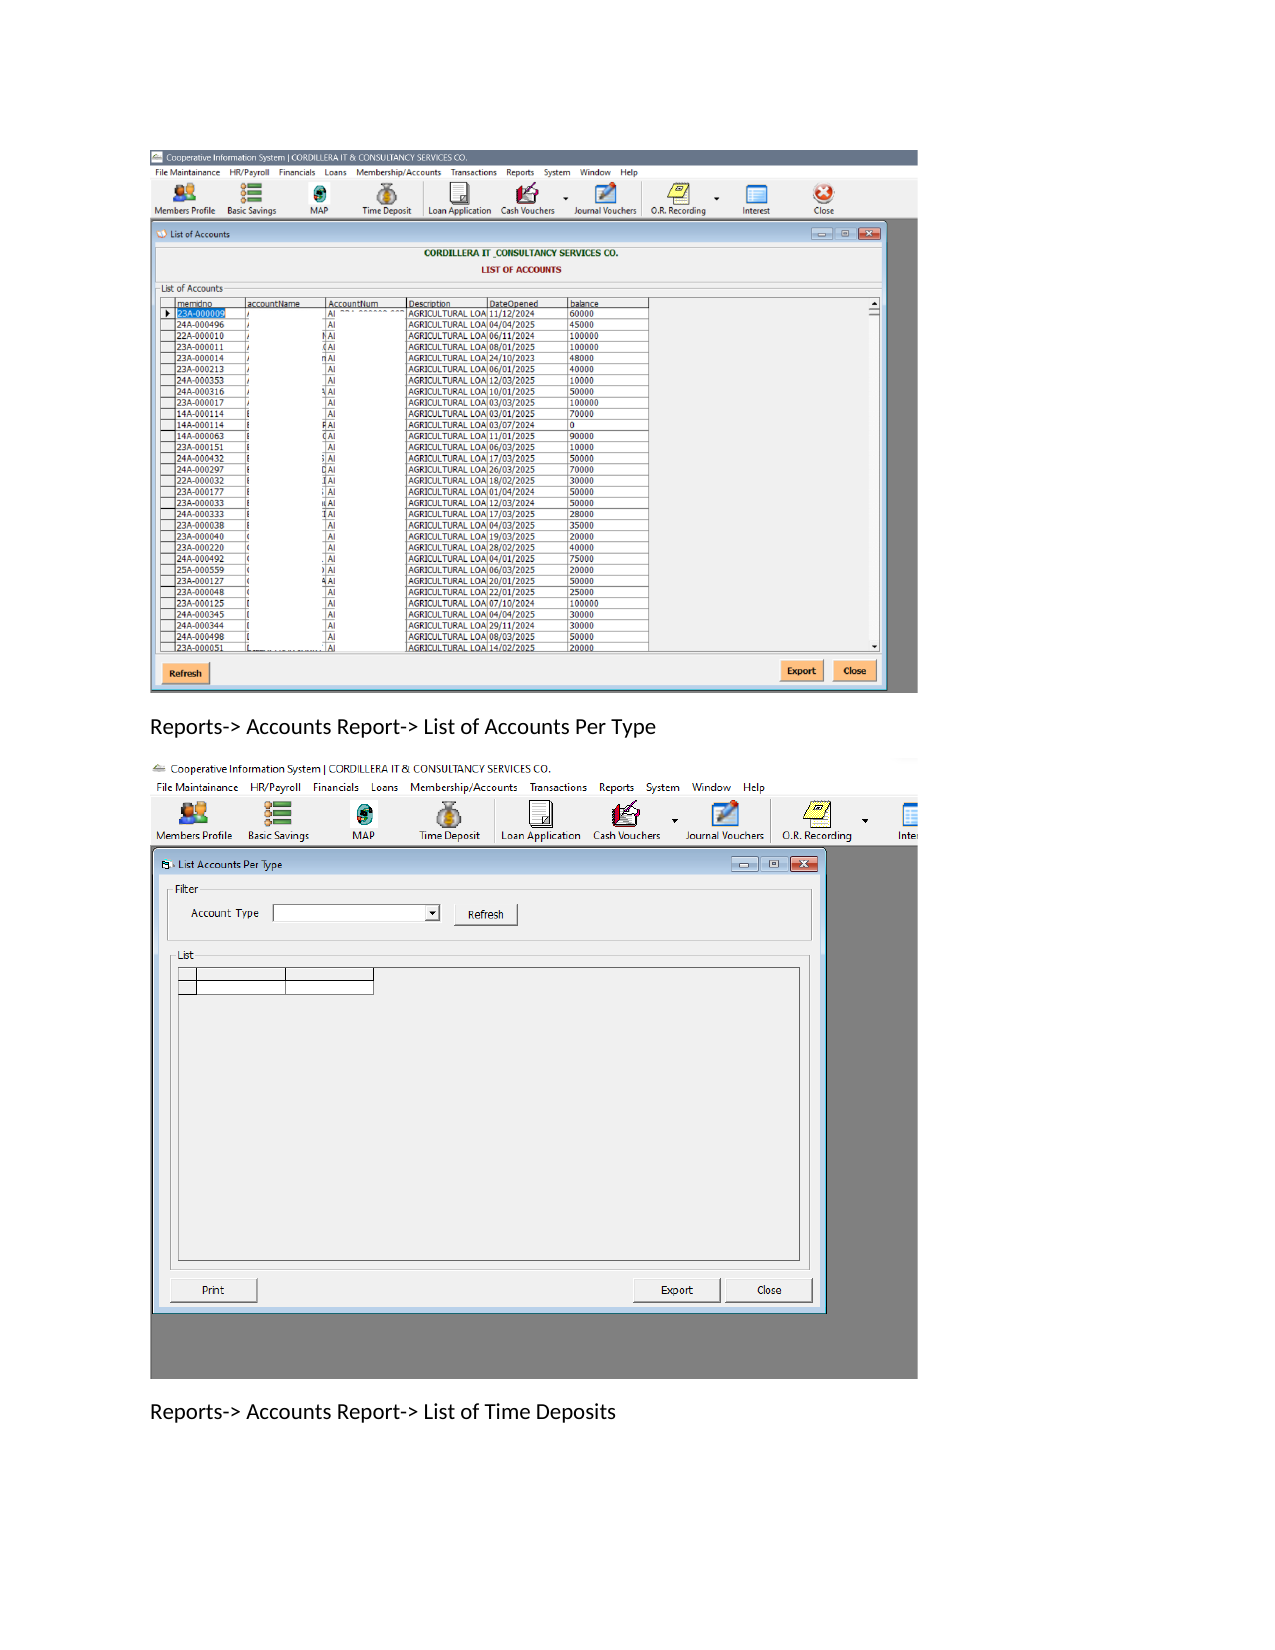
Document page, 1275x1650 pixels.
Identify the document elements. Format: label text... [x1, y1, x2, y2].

picture [150, 150, 918, 693]
picture [150, 758, 918, 1379]
text Reports-> Accounts Report-> List of Time Deposits [150, 1397, 1125, 1425]
text Reports-> Accounts Report-> List of Accounts Per Type [150, 712, 1125, 740]
